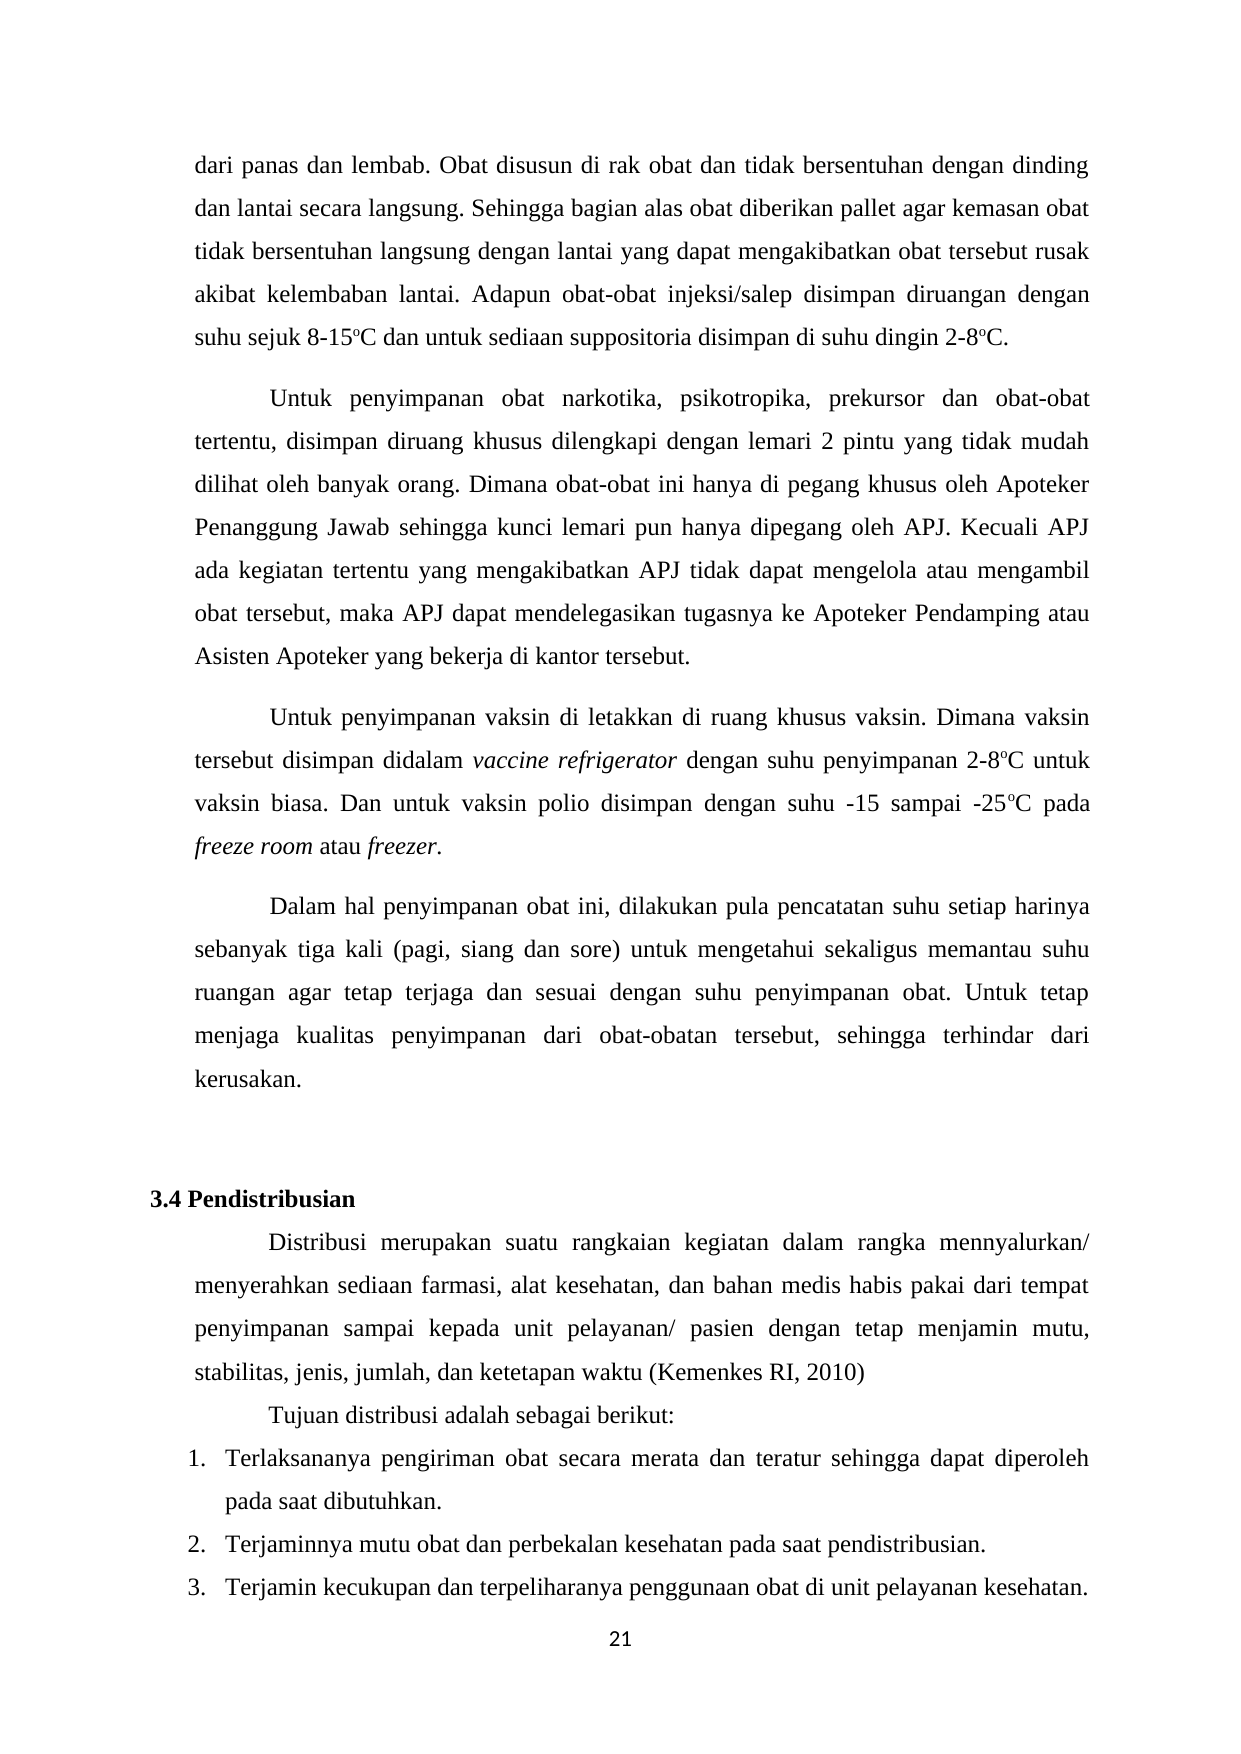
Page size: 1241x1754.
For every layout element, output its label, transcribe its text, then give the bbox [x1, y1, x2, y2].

subtitle 3.4 Pendistribusian [150, 1184, 1090, 1213]
list Terjaminnya mutu obat dan perbekalan kesehatan pada saat pendistribusian. [187, 1529, 1090, 1558]
list Terlaksananya pengiriman obat secara merata dan teratur sehingga dapat diperoleh pada saat dibutuhkan. [187, 1443, 1090, 1515]
text Untuk penyimpanan obat narkotika, psikotropika, prekursor dan obat-obat tertentu, disimpan diruang khusus dilengkapi dengan lemari 2 pintu yang tidak mudah dilihat oleh banyak orang. Dimana obat-obat ini hanya di pegang khusus oleh Apoteker Penanggung Jawab sehingga kunci lemari pun hanya dipegang oleh APJ. Kecuali APJ ada kegiatan tertentu yang mengakibatkan APJ tidak dapat mengelola atau mengambil obat tersebut, maka APJ dapat mendelegasikan tugasnya ke Apoteker Pendamping atau Asisten Apoteker yang bekerja di kantor tersebut. [194, 383, 1090, 670]
text Untuk penyimpanan vaksin di letakkan di ruang khusus vaksin. Dimana vaksin tersebut disimpan didalam vaccine refrigerator dengan suhu penyimpanan 2-8oC untuk vaksin biasa. Dan untuk vaksin polio disimpan dengan suhu -15 sampai -25oC pada freeze room atau freezer. [194, 702, 1090, 860]
text Dalam hal penyimpanan obat ini, dilakukan pula pencatatan suhu setiap harinya sebanyak tiga kali (pagi, siang dan sore) untuk mengetahui sekaligus memantau suhu ruangan agar tetap terjaga dan sesuai dengan suhu penyimpanan obat. Untuk tetap menjaga kualitas penyimpanan dari obat-obatan tersebut, sehingga terhindar dari kerusakan. [194, 891, 1090, 1092]
text Tujuan distribusi adalah sebagai berikut: [194, 1400, 1090, 1428]
text Distribusi merupakan suatu rangkaian kegiatan dalam rangka mennyalurkan/ menyerahkan sediaan farmasi, alat kesehatan, dan bahan medis habis pakai dari tempat penyimpanan sampai kepada unit pelayanan/ pasien dengan tetap menjamin mutu, stabilitas, jenis, jumlah, dan ketetapan waktu (Kemenkes RI, 2010) [194, 1227, 1090, 1385]
list Terjamin kecukupan dan terpeliharanya penggunaan obat di unit pelayanan kesehatan. [187, 1572, 1090, 1601]
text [194, 150, 1090, 351]
